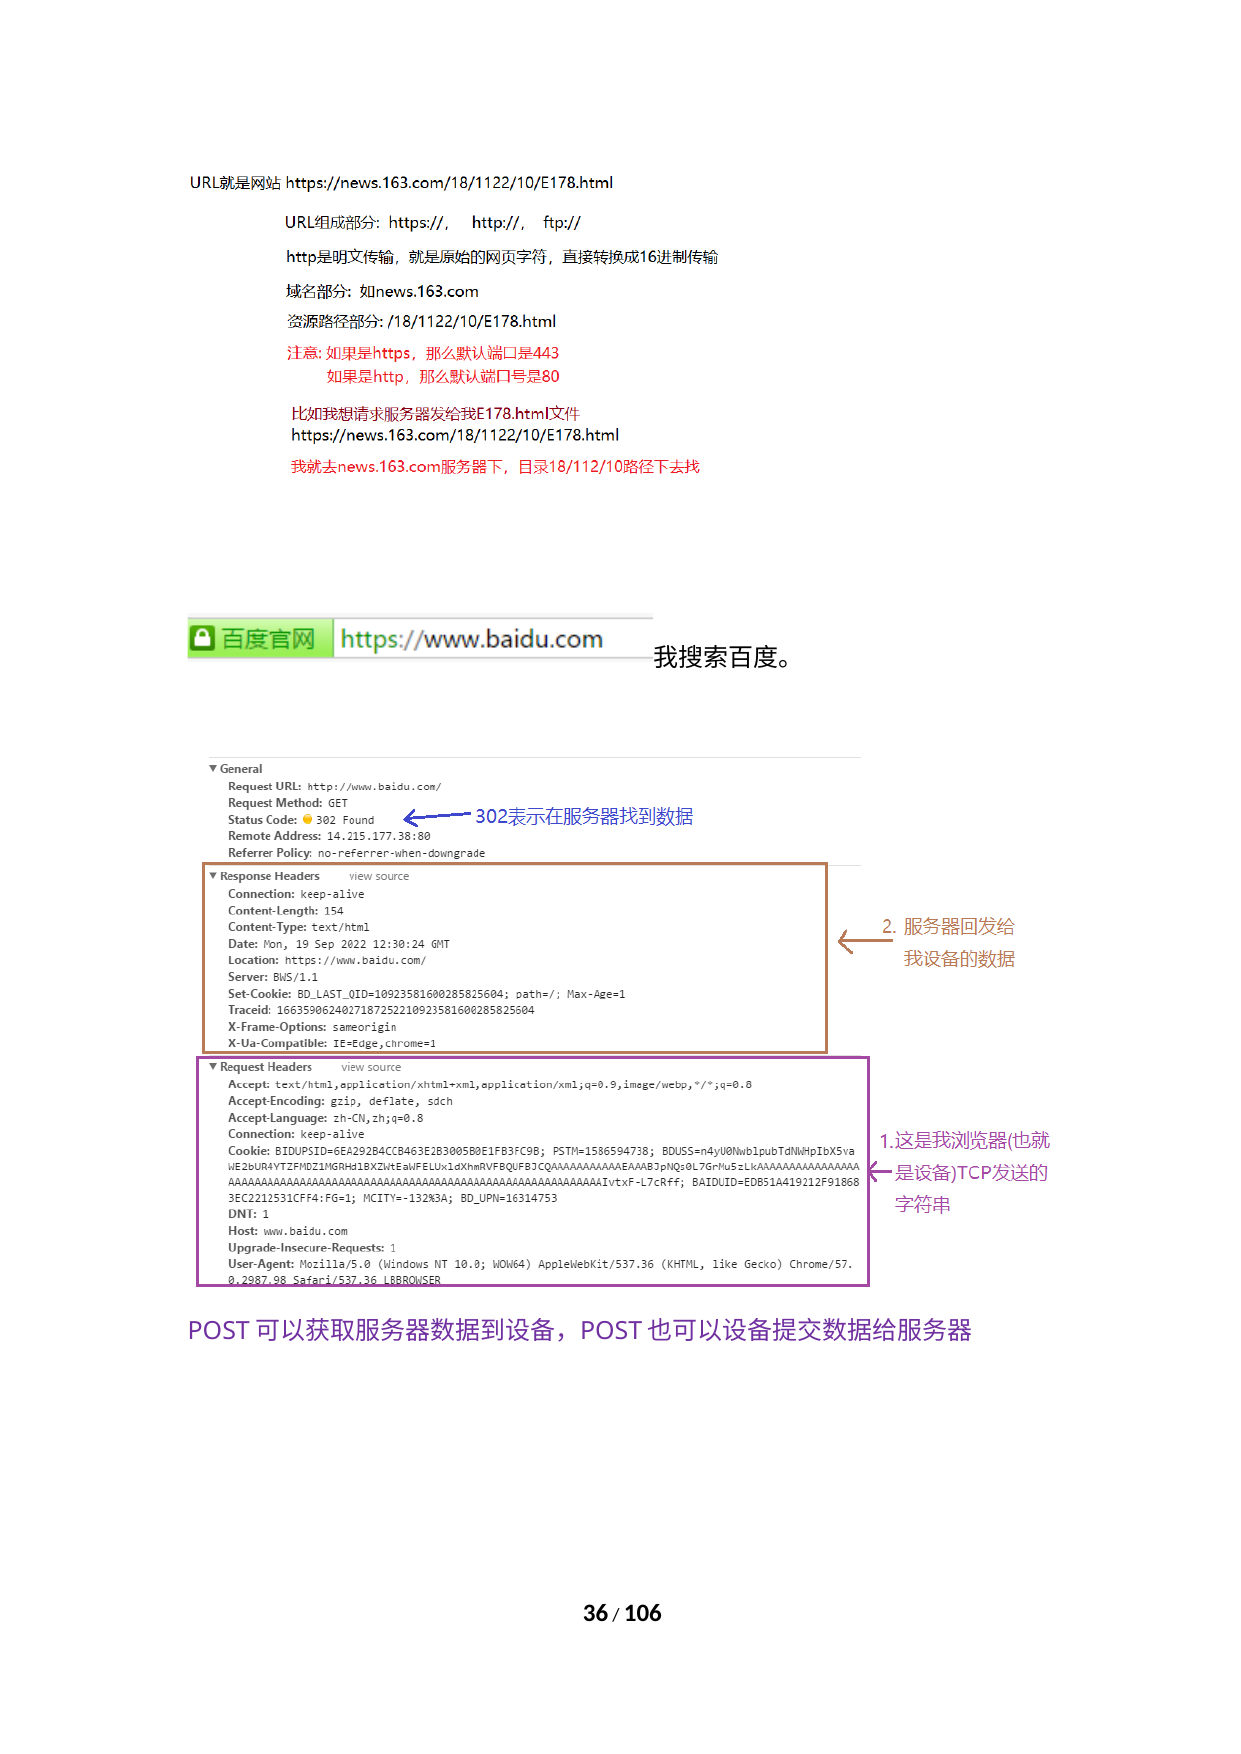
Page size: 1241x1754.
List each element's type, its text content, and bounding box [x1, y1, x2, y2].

picture [187, 613, 654, 662]
picture [187, 746, 1053, 1294]
text POST可以获取服务器数据到设备，POST也可以设备提交数据给服务器 [187, 1296, 1053, 1361]
picture [187, 163, 725, 479]
